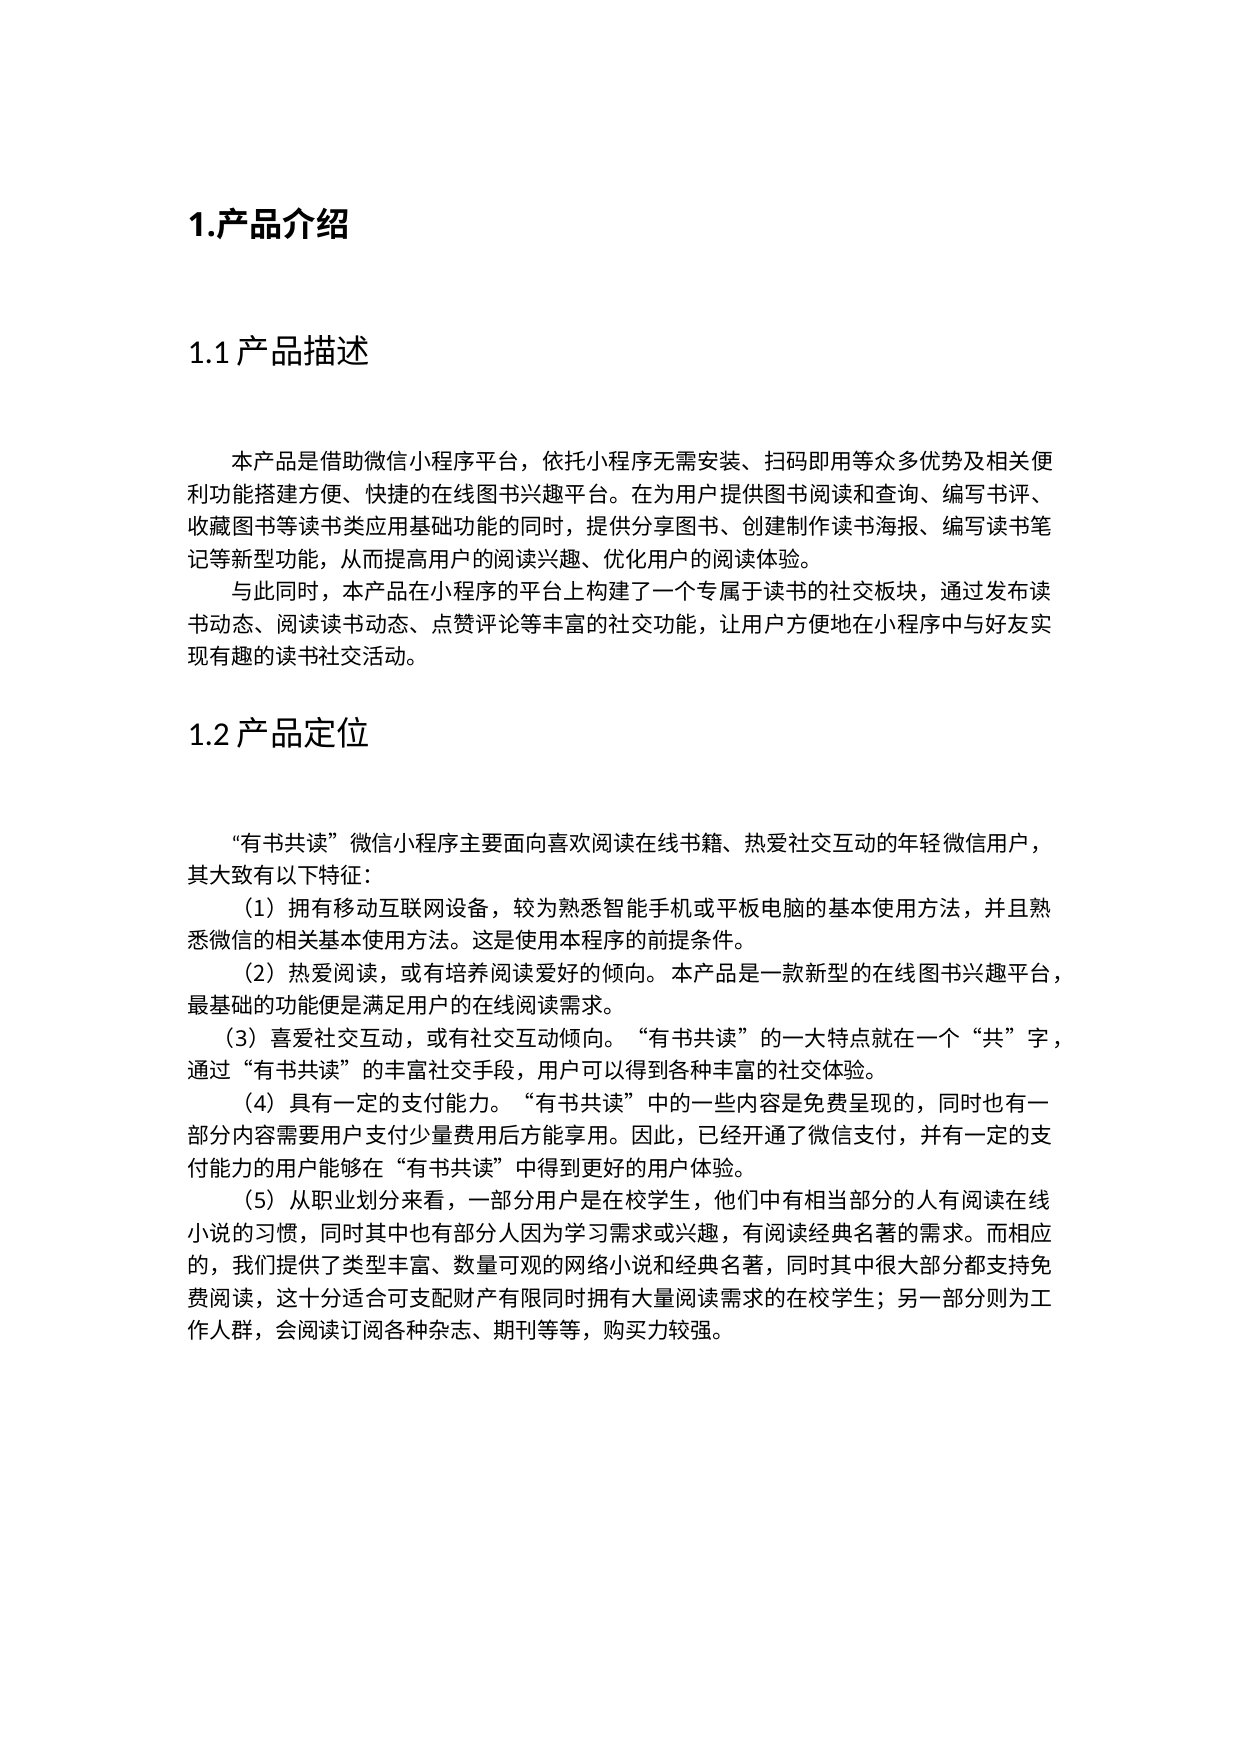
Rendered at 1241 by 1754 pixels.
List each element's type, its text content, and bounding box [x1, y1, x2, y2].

text （1）拥有移动互联网设备，较为熟悉智能手机或平板电脑的基本使用方法，并且熟悉微信的相关基本使用方法。这是使用本程序的前提条件。 [187, 890, 1053, 955]
text 与此同时，本产品在小程序的平台上构建了一个专属于读书的社交板块，通过发布读书动态、阅读读书动态、点赞评论等丰富的社交功能，让用户方便地在小程序中与好友实现有趣的读书社交活动。 [187, 574, 1053, 671]
text “有书共读”微信小程序主要面向喜欢阅读在线书籍、热爱社交互动的年轻微信用户，其大致有以下特征： [187, 825, 1053, 890]
subtitle 1.2产品定位 [187, 698, 1053, 763]
text 本产品是借助微信小程序平台，依托小程序无需安装、扫码即用等众多优势及相关便利功能搭建方便、快捷的在线图书兴趣平台。在为用户提供图书阅读和查询、编写书评、收藏图书等读书类应用基础功能的同时，提供分享图书、创建制作读书海报、编写读书笔记等新型功能，从而提高用户的阅读兴趣、优化用户的阅读体验。 [187, 444, 1053, 574]
subtitle 1.产品介绍 [187, 189, 1053, 254]
subtitle 1.1产品描述 [187, 316, 1053, 381]
text （2）热爱阅读，或有培养阅读爱好的倾向。本产品是一款新型的在线图书兴趣平台，最基础的功能便是满足用户的在线阅读需求。 [187, 955, 1053, 1020]
text （5）从职业划分来看，一部分用户是在校学生，他们中有相当部分的人有阅读在线小说的习惯，同时其中也有部分人因为学习需求或兴趣，有阅读经典名著的需求。而相应的，我们提供了类型丰富、数量可观的网络小说和经典名著，同时其中很大部分都支持免费阅读，这十分适合可支配财产有限同时拥有大量阅读需求的在校学生；另一部分则为工作人群，会阅读订阅各种杂志、期刊等等，购买力较强。 [187, 1183, 1053, 1345]
text （3）喜爱社交互动，或有社交互动倾向。“有书共读”的一大特点就在一个“共”字，通过“有书共读”的丰富社交手段，用户可以得到各种丰富的社交体验。 [187, 1020, 1053, 1085]
text （4）具有一定的支付能力。“有书共读”中的一些内容是免费呈现的，同时也有一部分内容需要用户支付少量费用后方能享用。因此，已经开通了微信支付，并有一定的支付能力的用户能够在“有书共读”中得到更好的用户体验。 [187, 1085, 1053, 1183]
